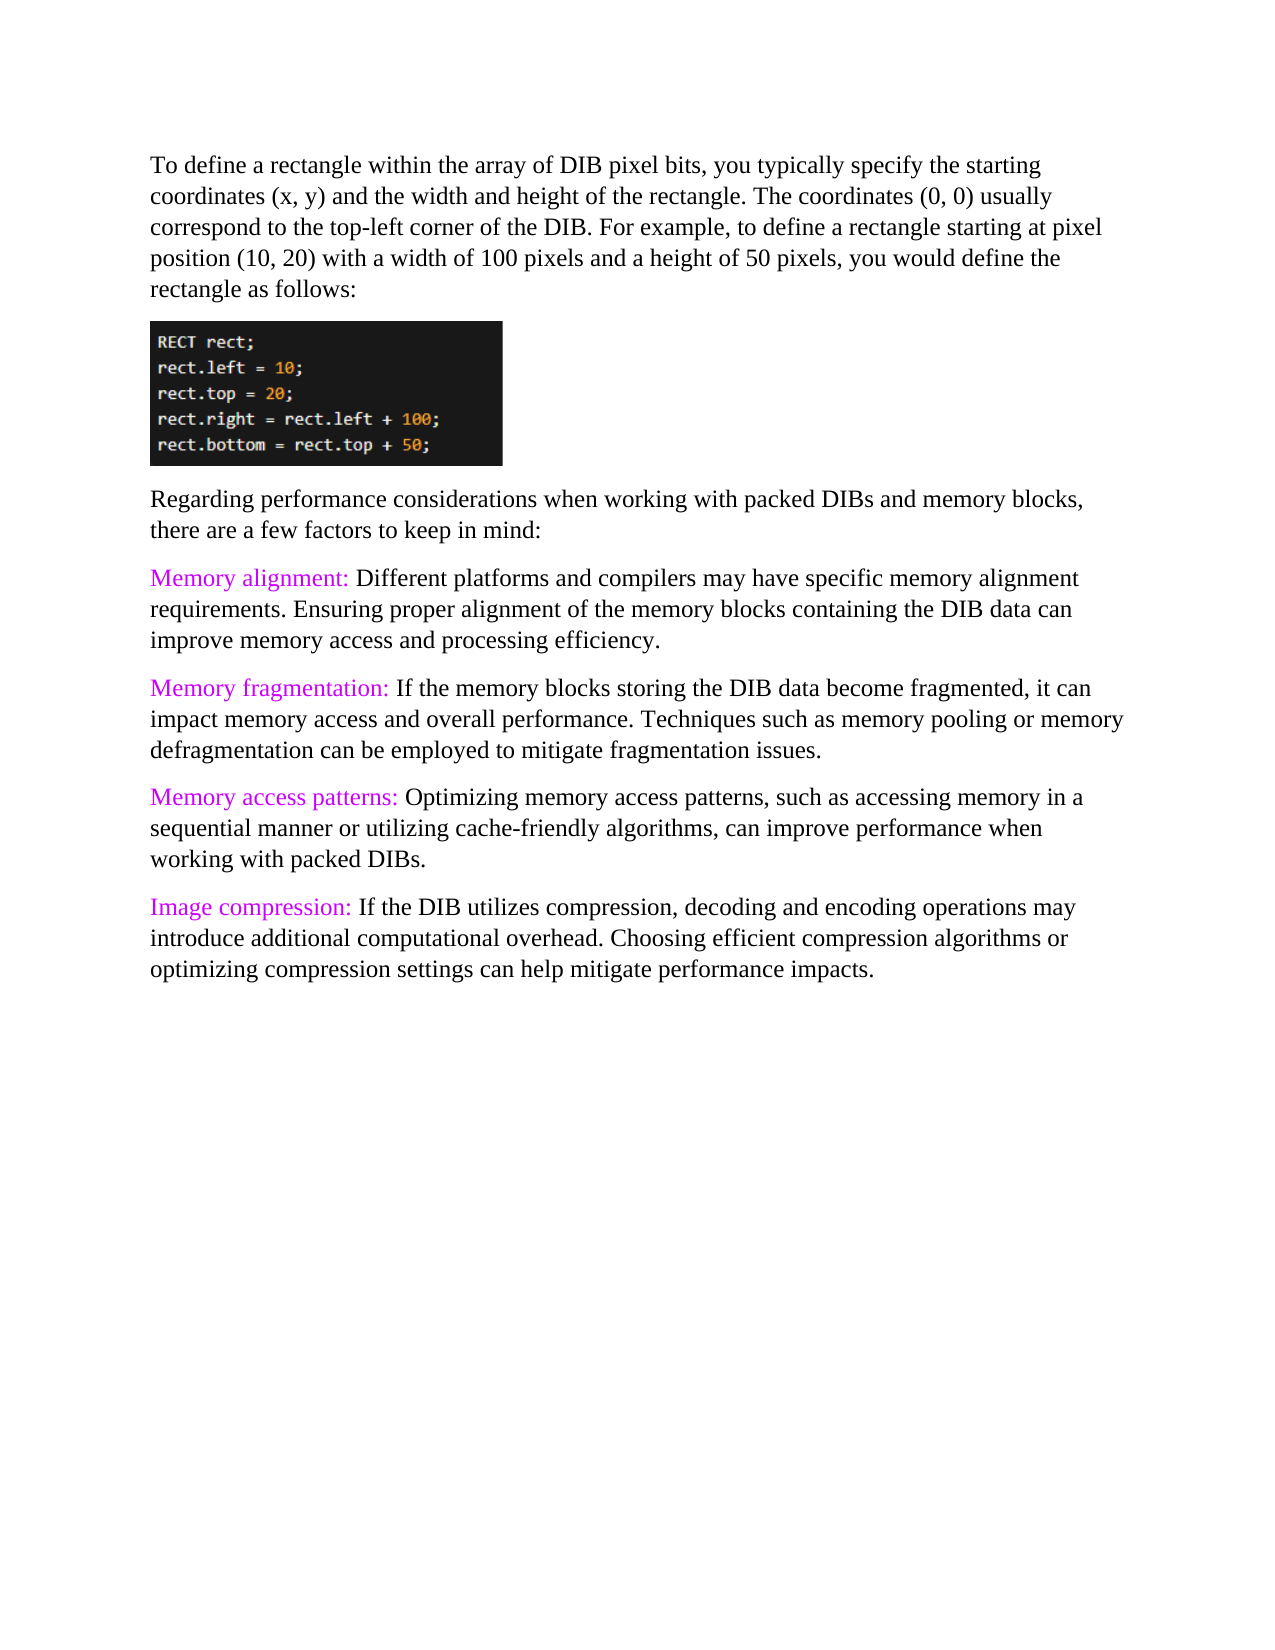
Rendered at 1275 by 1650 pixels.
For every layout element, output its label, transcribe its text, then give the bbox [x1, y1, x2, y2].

text Memory fragmentation: If the memory blocks storing the DIB data become fragmented, it can impact memory access and overall performance. Techniques such as memory pooling or memory defragmentation can be employed to mitigate fragmentation issues. [150, 673, 1125, 763]
text Memory alignment: Different platforms and compilers may have specific memory alignment requirements. Ensuring proper alignment of the memory blocks containing the DIB data can improve memory access and processing efficiency. [150, 563, 1125, 654]
picture [150, 321, 503, 466]
text Image compression: If the DIB utilizes compression, decoding and encoding operations may introduce additional computational overhead. Choosing efficient compression algorithms or optimizing compression settings can help mitigate performance impacts. [150, 892, 1125, 983]
text Regarding performance considerations when working with packed DIBs and memory blocks, there are a few factors to keep in mind: [150, 484, 1125, 544]
text Memory access patterns: Optimizing memory access patterns, such as accessing memory in a sequential manner or utilizing cache-friendly algorithms, can improve performance when working with packed DIBs. [150, 782, 1125, 873]
text To define a rectangle within the array of DIB pixel bits, you typically specify the starting coordinates (x, y) and the width and height of the rectangle. The coordinates (0, 0) usually correspond to the top-left corner of the DIB. For example, to define a rectangle starting at pixel position (10, 20) with a width of 100 pixels and a height of 50 pixels, you would define the rectangle as follows: [150, 150, 1125, 303]
